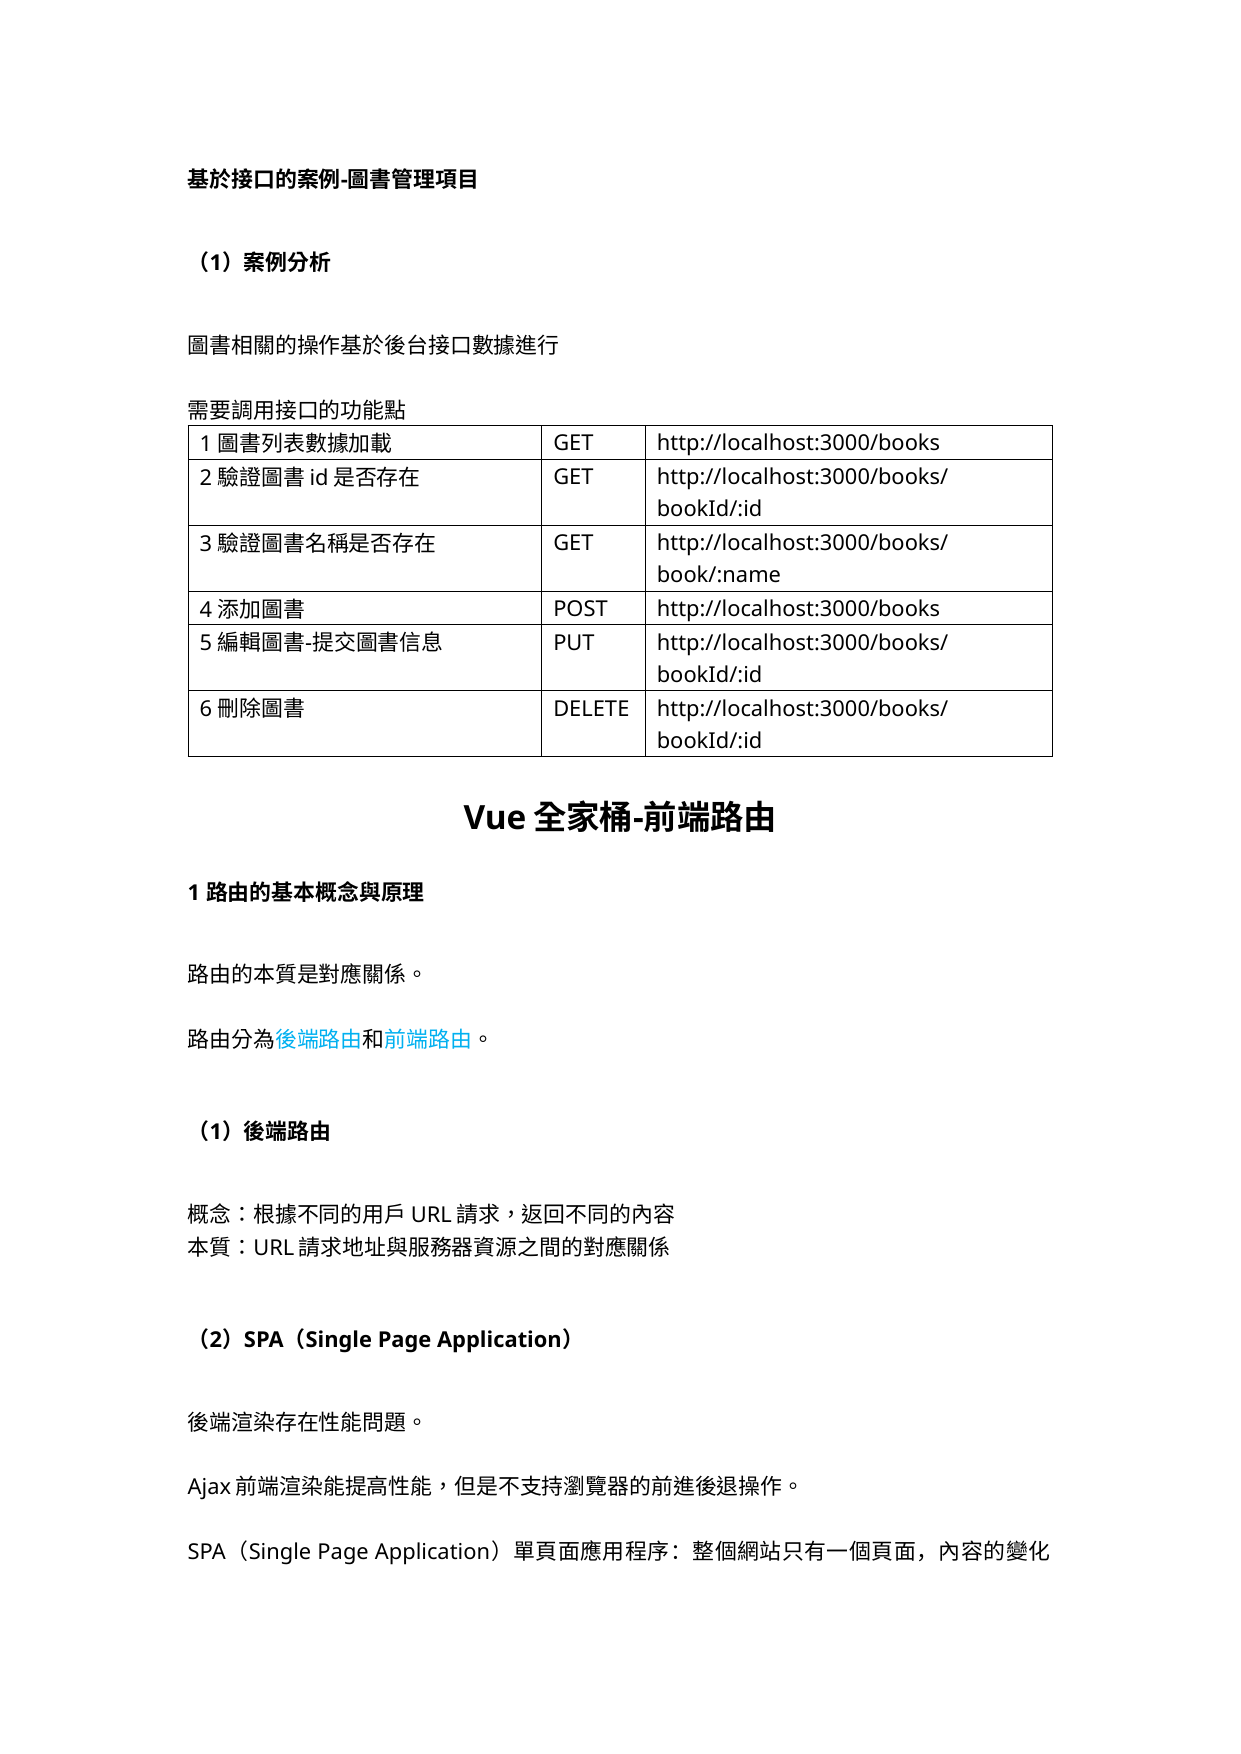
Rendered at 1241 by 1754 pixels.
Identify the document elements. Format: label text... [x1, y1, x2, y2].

subtitle （1）案例分析 [187, 245, 1053, 277]
subtitle 基於接口的案例-圖書管理項目 [187, 162, 1053, 194]
text 概念：根據不同的用戶URL請求，返回不同的內容 [187, 1197, 1053, 1229]
text 本質：URL請求地址與服務器資源之間的對應關係 [187, 1229, 1053, 1262]
text 路由分為後端路由和前端路由。 [187, 1022, 1053, 1054]
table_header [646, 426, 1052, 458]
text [187, 1534, 1053, 1567]
text 後端渲染存在性能問題。 [187, 1404, 1053, 1437]
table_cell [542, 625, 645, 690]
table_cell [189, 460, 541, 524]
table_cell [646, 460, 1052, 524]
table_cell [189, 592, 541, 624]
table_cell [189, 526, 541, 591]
title Vue全家桶-前端路由 [187, 782, 1053, 847]
text 路由的本質是對應關係。 [187, 957, 1053, 989]
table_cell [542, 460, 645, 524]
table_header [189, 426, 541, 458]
subtitle （1）後端路由 [187, 1114, 1053, 1147]
text 圖書相關的操作基於後台接口數據進行 [187, 327, 1053, 360]
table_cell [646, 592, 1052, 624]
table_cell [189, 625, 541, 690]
subtitle 1 路由的基本概念與原理 [187, 874, 1053, 907]
text 需要調用接口的功能點 [187, 392, 1053, 425]
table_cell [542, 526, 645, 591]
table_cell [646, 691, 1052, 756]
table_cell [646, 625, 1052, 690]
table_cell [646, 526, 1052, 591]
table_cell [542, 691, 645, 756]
subtitle （2）SPA（Single Page Application） [187, 1321, 1053, 1354]
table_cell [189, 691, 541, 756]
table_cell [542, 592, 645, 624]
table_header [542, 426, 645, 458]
text Ajax前端渲染能提高性能，但是不支持瀏覽器的前進後退操作。 [187, 1469, 1053, 1502]
